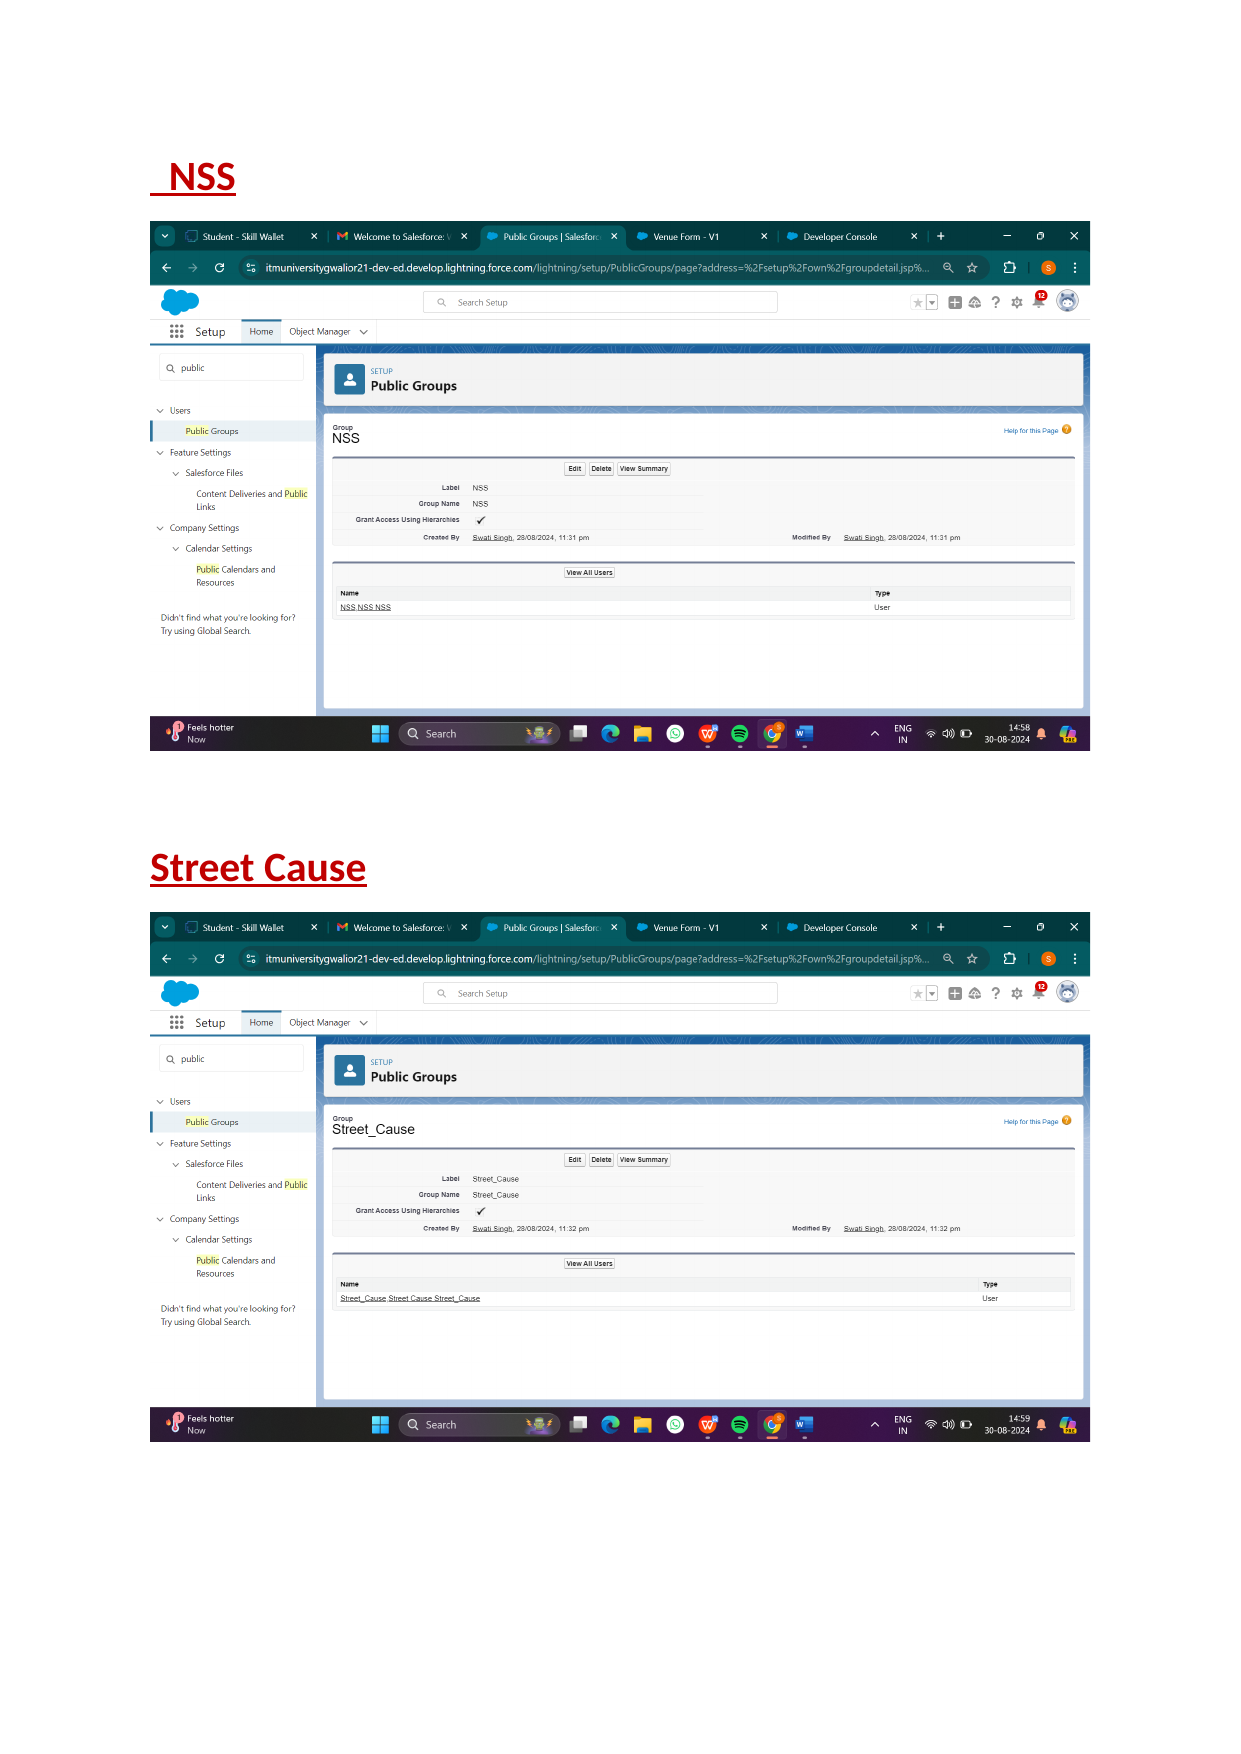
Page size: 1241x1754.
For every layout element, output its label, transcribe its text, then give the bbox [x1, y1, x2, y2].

picture [150, 912, 1091, 1442]
picture [150, 221, 1091, 751]
text NSS [150, 150, 1090, 201]
text Street Cause [150, 841, 1090, 892]
